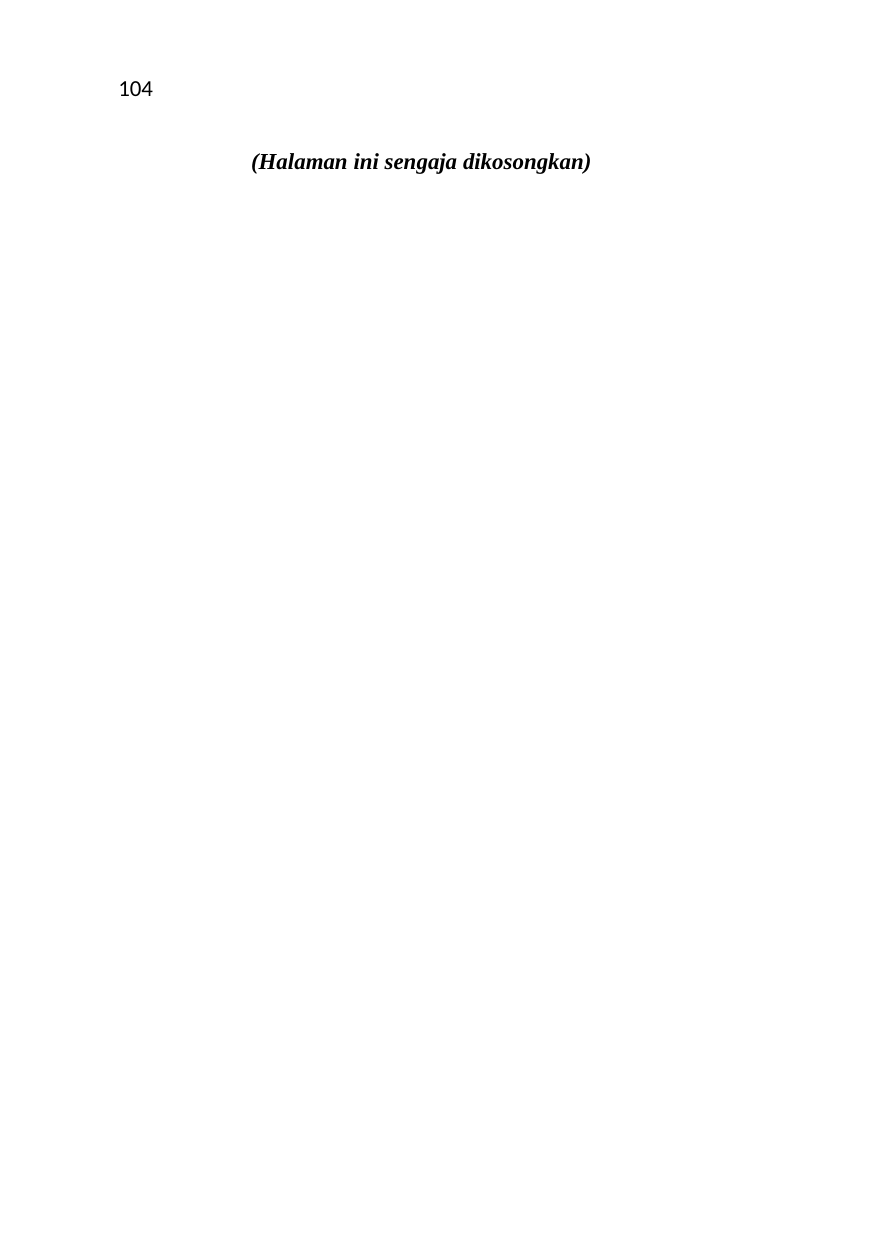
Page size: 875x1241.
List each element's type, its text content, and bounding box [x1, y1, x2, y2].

text (Halaman ini sengaja dikosongkan) [118, 148, 726, 174]
